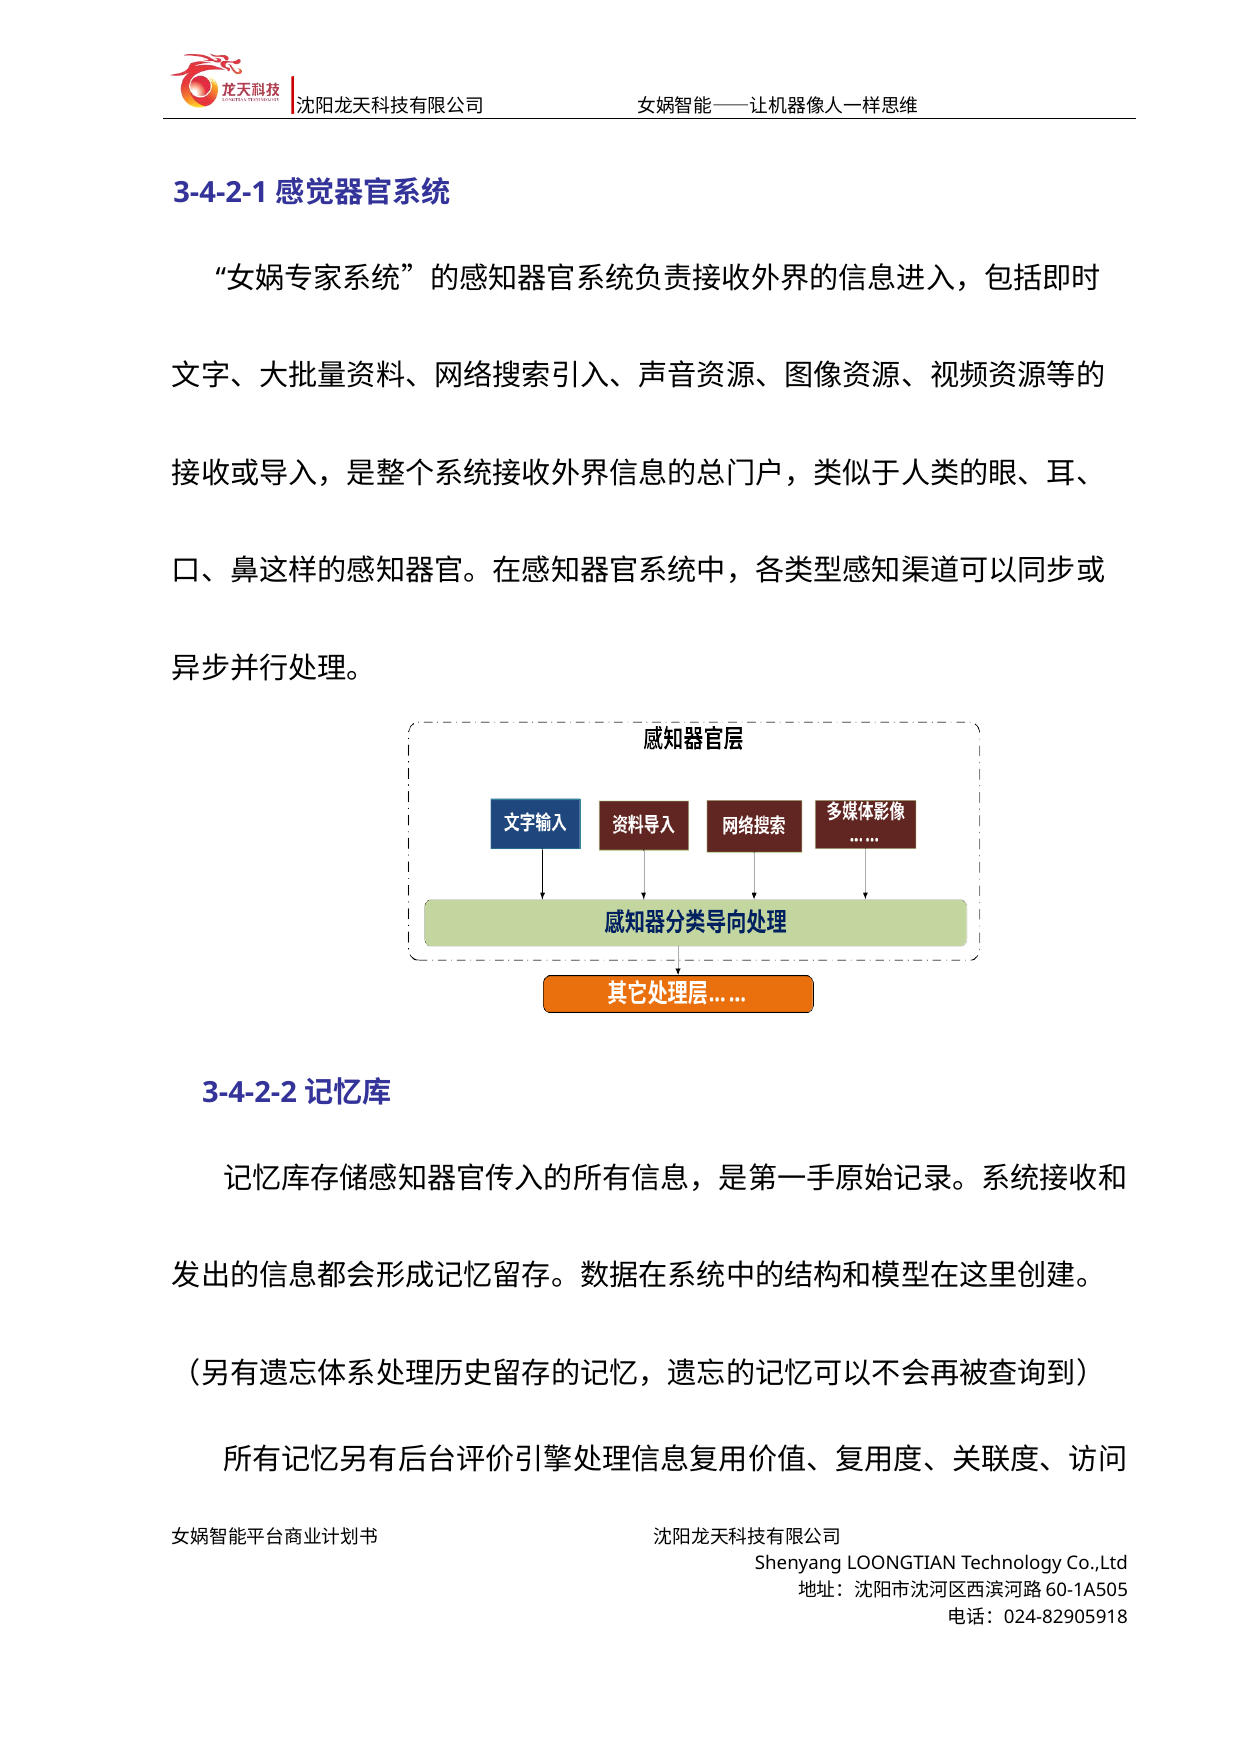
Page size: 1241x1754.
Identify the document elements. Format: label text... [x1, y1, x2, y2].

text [172, 1424, 1128, 1489]
text 3-4-2-1 感觉器官系统 [172, 157, 1128, 222]
text “女娲专家系统”的感知器官系统负责接收外界的信息进入，包括即时文字、大批量资料、网络搜索引入、声音资源、图像资源、视频资源等的接收或导入，是整个系统接收外界信息的总门户，类似于人类的眼、耳、口、鼻这样的感知器官。在感知器官系统中，各类型感知渠道可以同步或异步并行处理。 [172, 243, 1128, 698]
text 记忆库存储感知器官传入的所有信息，是第一手原始记录。系统接收和发出的信息都会形成记忆留存。数据在系统中的结构和模型在这里创建。（另有遗忘体系处理历史留存的记忆，遗忘的记忆可以不会再被查询到） [172, 1143, 1128, 1403]
text 3-4-2-2 记忆库 [172, 1057, 1128, 1122]
